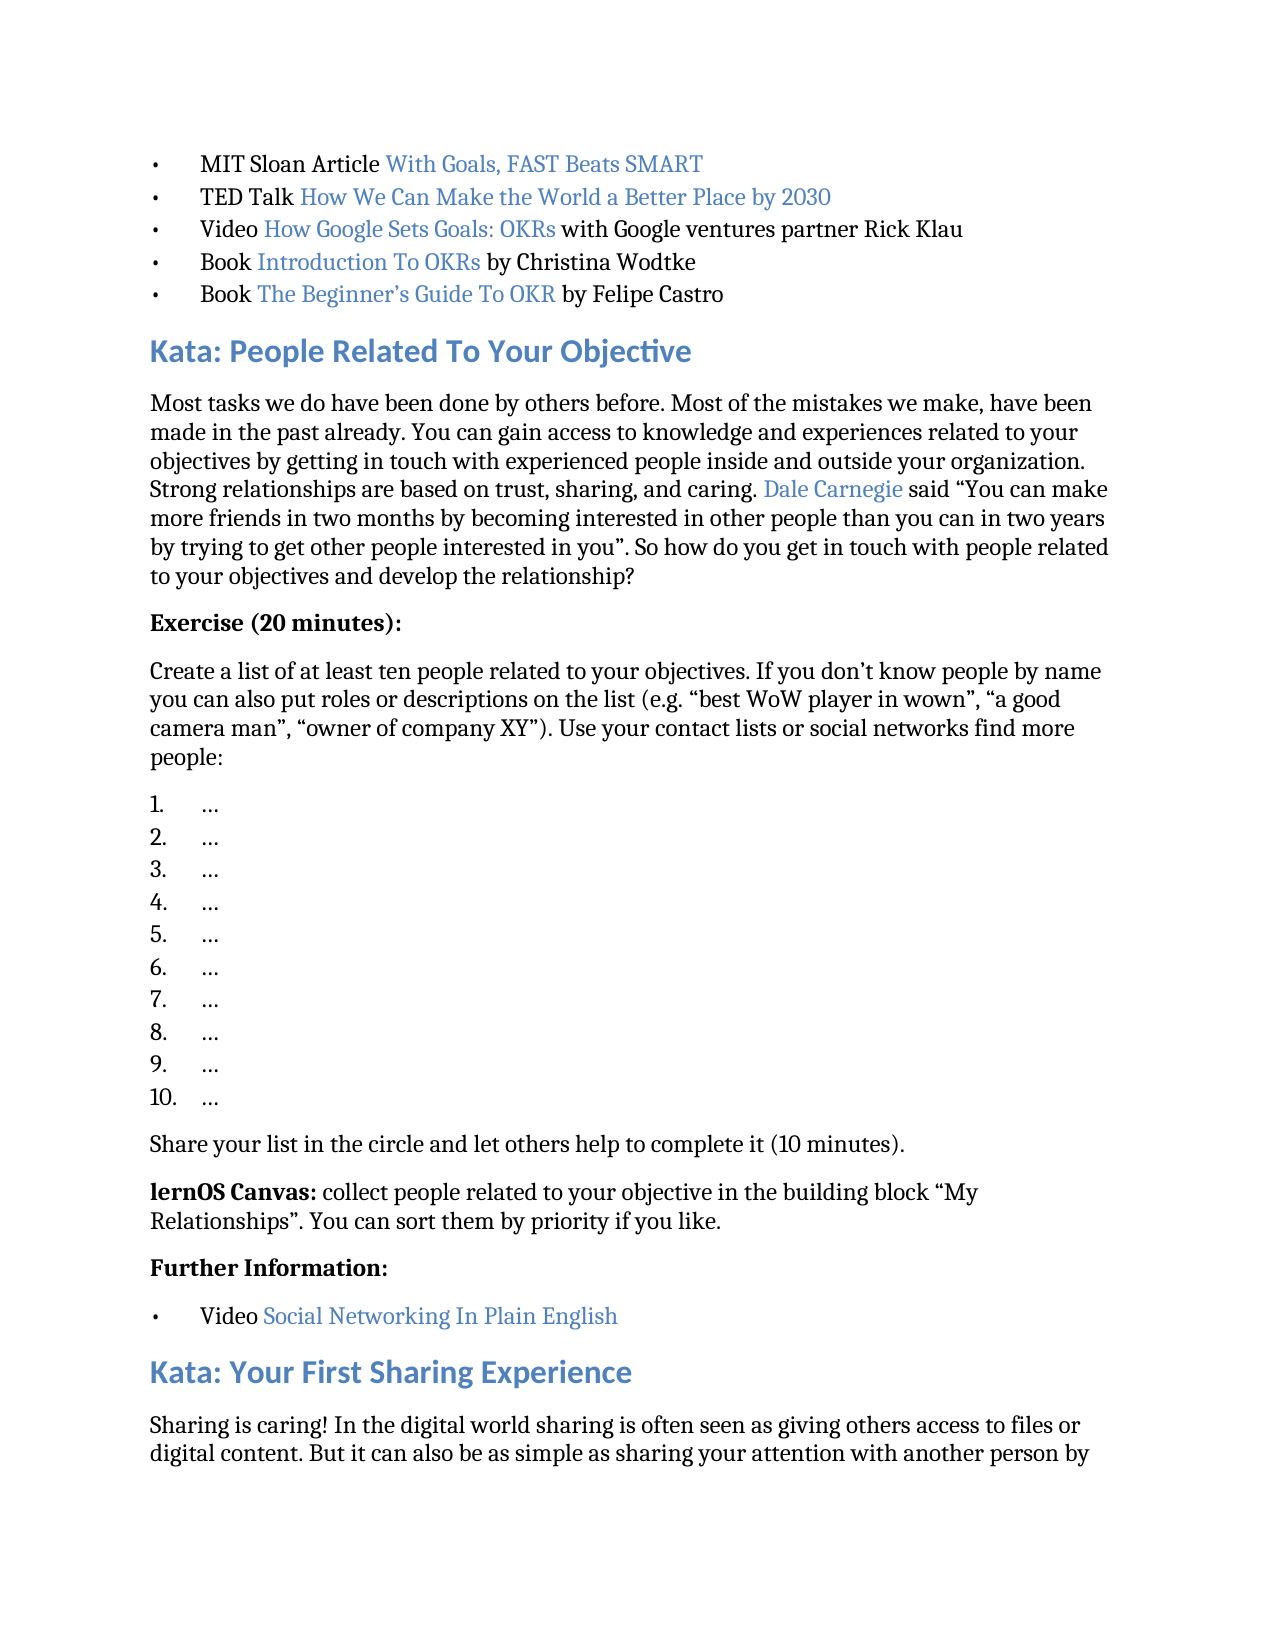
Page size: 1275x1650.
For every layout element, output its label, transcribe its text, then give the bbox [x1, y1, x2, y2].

list … [150, 888, 1125, 917]
text Create a list of at least ten people related to your objectives. If you don’t know people by name you can also put roles or descriptions on the list (e.g. “best WoW player in wown”, “a good camera man”, “owner of company XY”). Use your contact lists or social networks find more people: [150, 657, 1125, 772]
list MIT Sloan Article With Goals, FAST Beats SMART [150, 150, 1125, 179]
list … [150, 985, 1125, 1014]
list Book Introduction To OKRs by Christina Wodtke [150, 247, 1125, 276]
list … [150, 1018, 1125, 1047]
list … [150, 823, 1125, 852]
text lernOS Canvas: collect people related to your objective in the building block “My Relationships”. You can sort them by priority if you like. [150, 1178, 1125, 1235]
list … [150, 953, 1125, 982]
list Video How Google Sets Goals: OKRs with Google ventures partner Rick Klau [150, 215, 1125, 244]
list … [150, 1050, 1125, 1079]
list Book The Beginner’s Guide To OKR by Felipe Castro [150, 280, 1125, 309]
list … [150, 1083, 1125, 1112]
list … [150, 920, 1125, 949]
text Most tasks we do have been done by others before. Most of the mistakes we make, have been made in the past already. You can gain access to knowledge and experiences related to your objectives by getting in touch with experienced people inside and outside your organization. Strong relationships are based on trust, sharing, and caring. Dale Carnegie said “You can make more friends in two months by becoming interested in other people than you can in two years by trying to get other people interested in you”. So how do you get in touch with people related to your objectives and develop the relationship? [150, 389, 1125, 590]
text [150, 1411, 1125, 1468]
list TED Talk How We Can Make the World a Better Place by 2030 [150, 182, 1125, 211]
list … [150, 790, 1125, 819]
text Exercise (20 minutes): [150, 609, 1125, 638]
text Share your list in the circle and let others help to complete it (10 minutes). [150, 1130, 1125, 1159]
list Video Social Networking In Plain English [150, 1302, 1125, 1330]
subtitle Kata: Your First Sharing Experience [150, 1351, 1125, 1392]
subtitle Kata: People Related To Your Objective [150, 329, 1125, 370]
text Further Information: [150, 1254, 1125, 1283]
list … [150, 855, 1125, 884]
